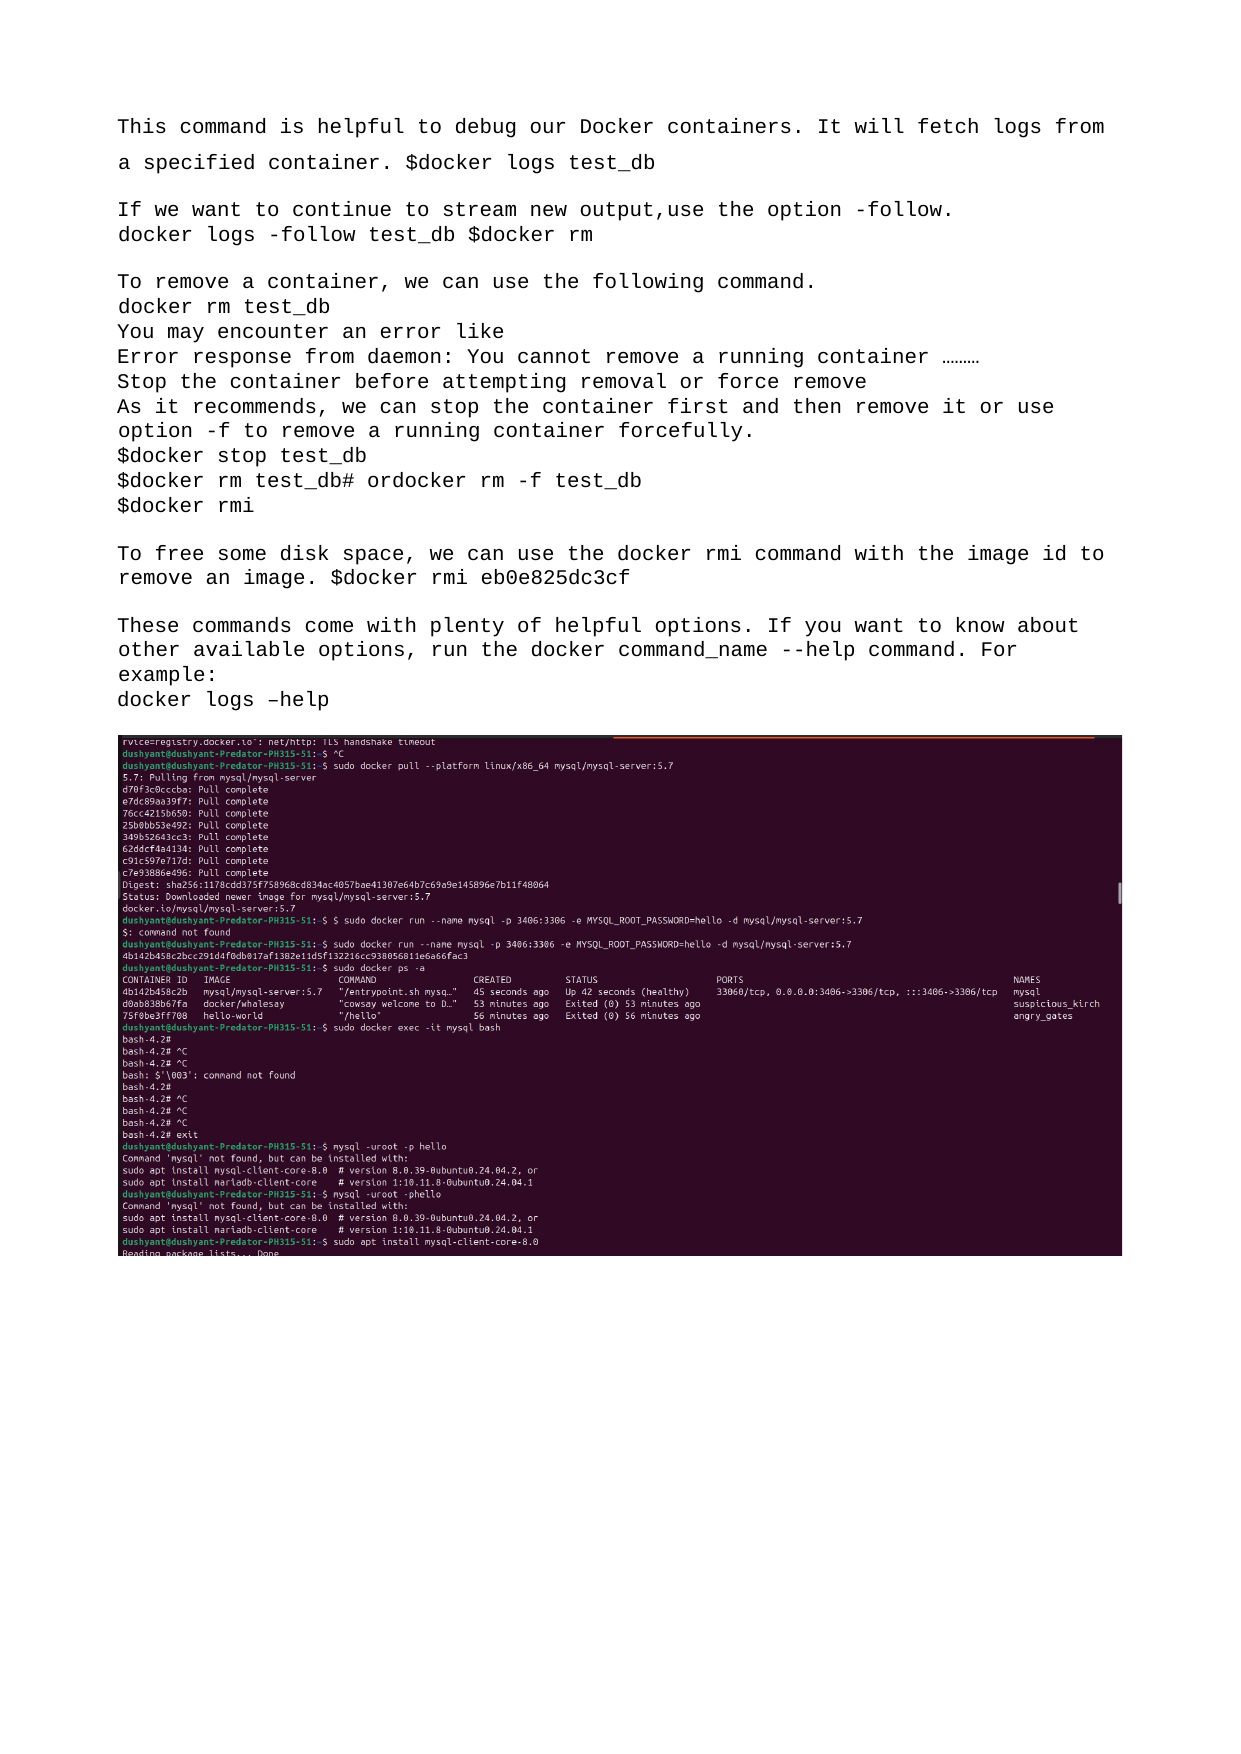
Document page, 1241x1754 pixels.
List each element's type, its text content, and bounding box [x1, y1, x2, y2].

text To free some disk space, we can use the docker rmi command with the image id to remove an image. $docker rmi eb0e825dc3cf [117, 543, 1107, 591]
text Error response from daemon: You cannot remove a running container ……… [117, 346, 1107, 369]
text docker logs –help [117, 689, 1107, 712]
text Stop the container before attempting removal or force remove [117, 371, 1107, 394]
text $docker stop test_db [117, 445, 1107, 469]
text This command is helpful to debug our Docker containers. It will fetch logs from a specified container. $docker logs test_db [117, 117, 1107, 176]
text $docker rmi [117, 495, 1107, 519]
picture [118, 735, 1123, 1256]
text If we want to continue to stream new output,use the option -follow. docker logs -follow test_db $docker rm [117, 199, 956, 247]
text To remove a container, we can use the following command. docker rm test_db [117, 271, 893, 319]
text These commands come with plenty of helpful options. If you want to know about other available options, run the docker command_name --help command. For example: [117, 614, 1107, 687]
text You may encounter an error like [117, 321, 1107, 344]
text As it recommends, we can stop the container first and then remove it or use option -f to remove a running container forcefully. [117, 396, 1107, 444]
text $docker rm test_db# ordocker rm -f test_db [117, 470, 1107, 494]
